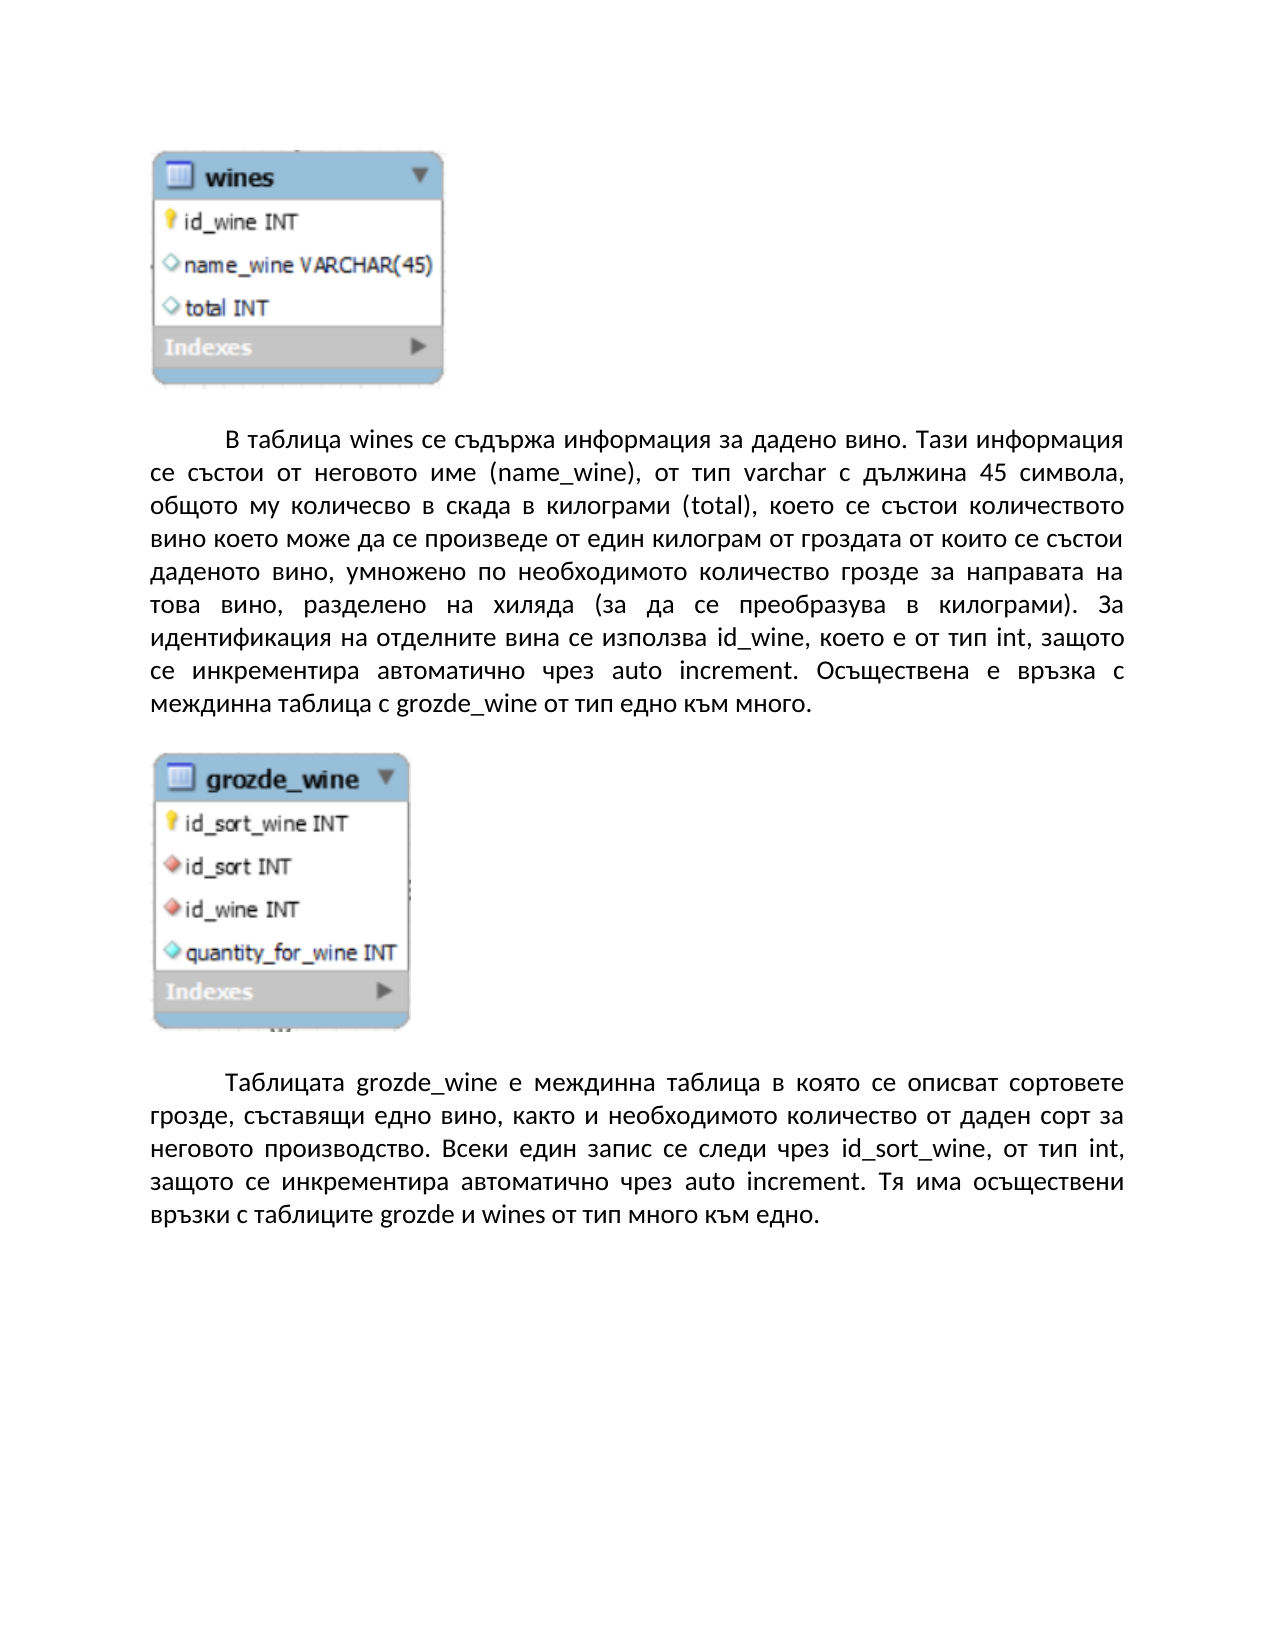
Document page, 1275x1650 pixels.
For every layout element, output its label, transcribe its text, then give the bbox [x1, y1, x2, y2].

text Таблицата grozde_wine е междинна таблица в която се описват сортовете грозде, съставящи едно вино, както и необходимото количество от даден сорт за неговото производство. Всеки един запис се следи чрез id_sort_wine, от тип int, защото се инкрементира автоматично чрез auto increment. Тя има осъществени връзки с таблиците grozde и wines от тип много към едно. [150, 1065, 1125, 1230]
picture [150, 752, 411, 1032]
picture [150, 150, 447, 389]
text В таблица wines се съдържа информация за дадено вино. Тази информация се състои от неговото име (name_wine), от тип varchar с дължина 45 символа, общото му количесво в скада в килограми (total), което се състои количеството вино което може да се произведе от един килограм от гроздата от които се състои даденото вино, умножено по необходимото количество грозде за направата на това вино, разделено на хиляда (за да се преобразува в килограми). За идентификация на отделните вина се използва id_wine, което е от тип int, защото се инкрементира автоматично чрез auto increment. Осъществена е връзка с междинна таблица с grozde_wine от тип едно към много. [150, 422, 1125, 719]
